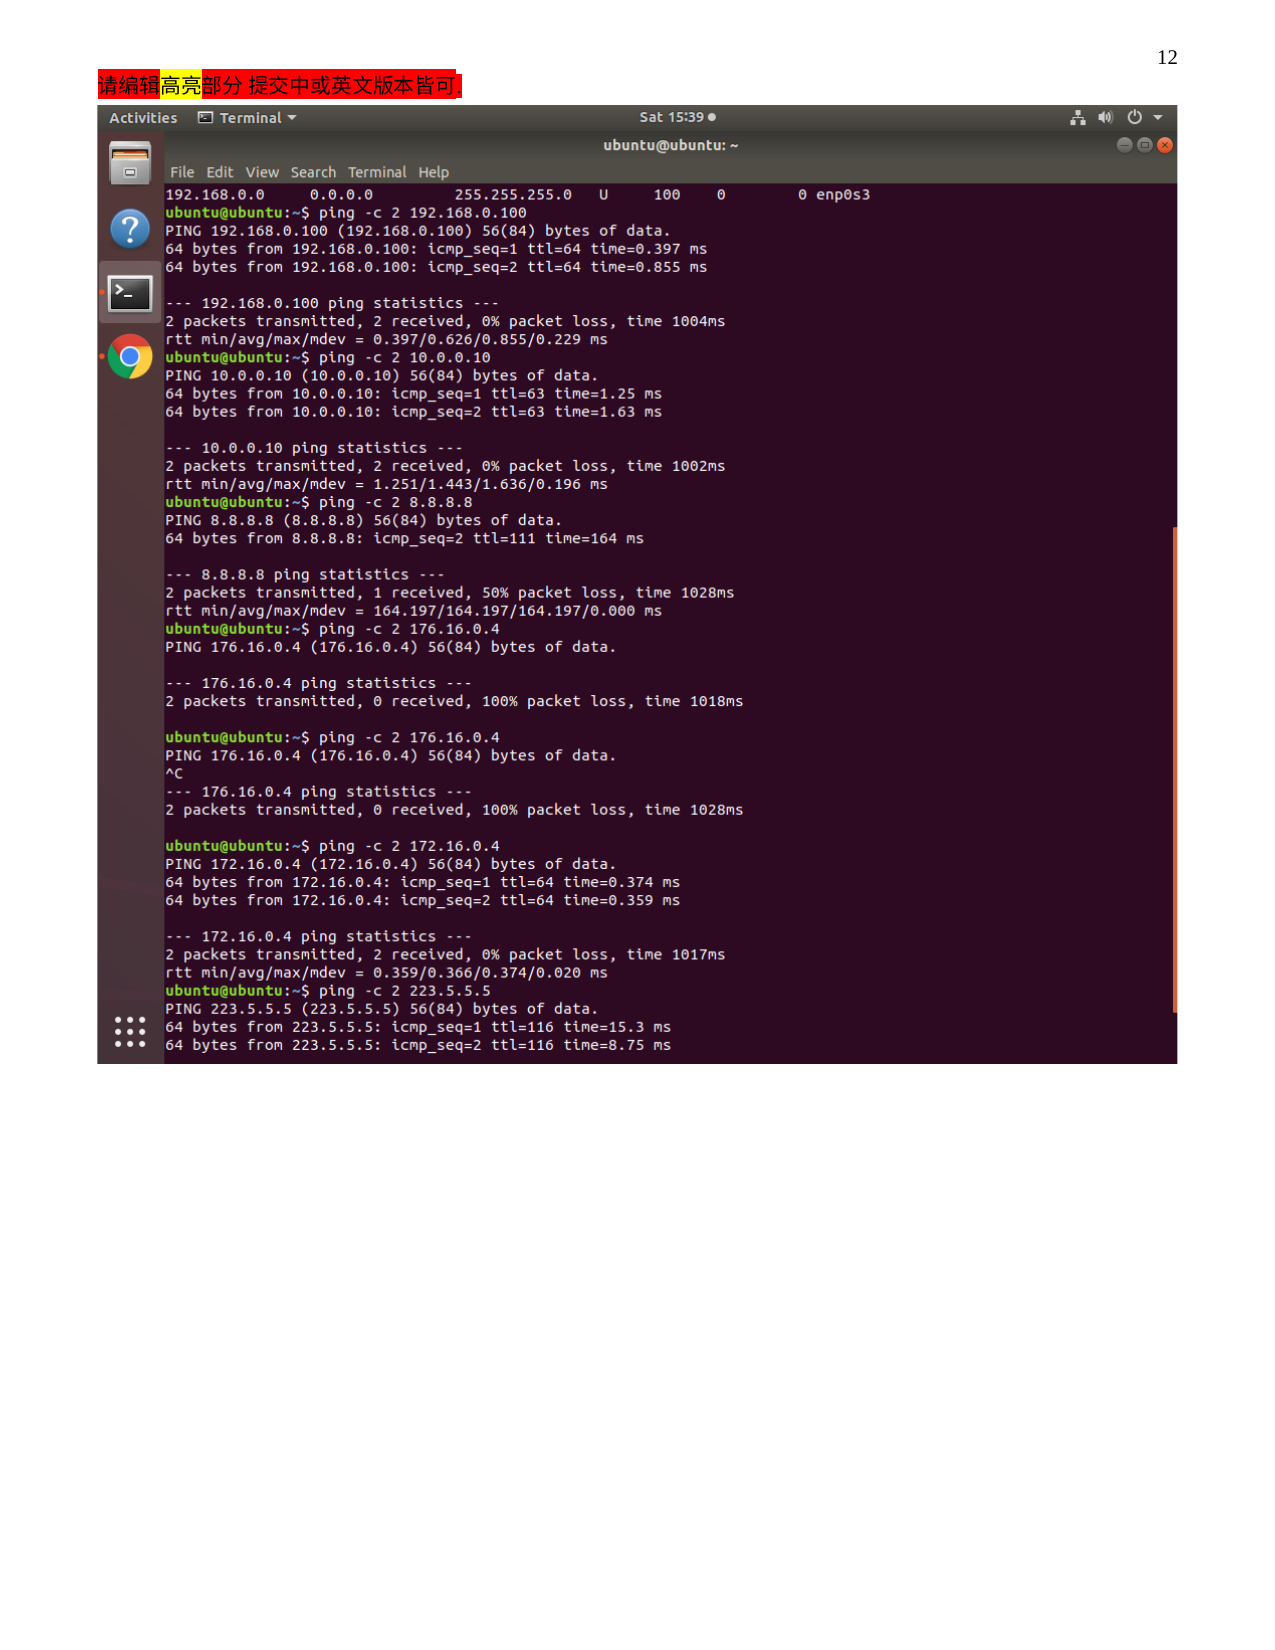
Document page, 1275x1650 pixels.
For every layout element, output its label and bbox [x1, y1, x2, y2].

picture [97, 105, 1178, 1064]
